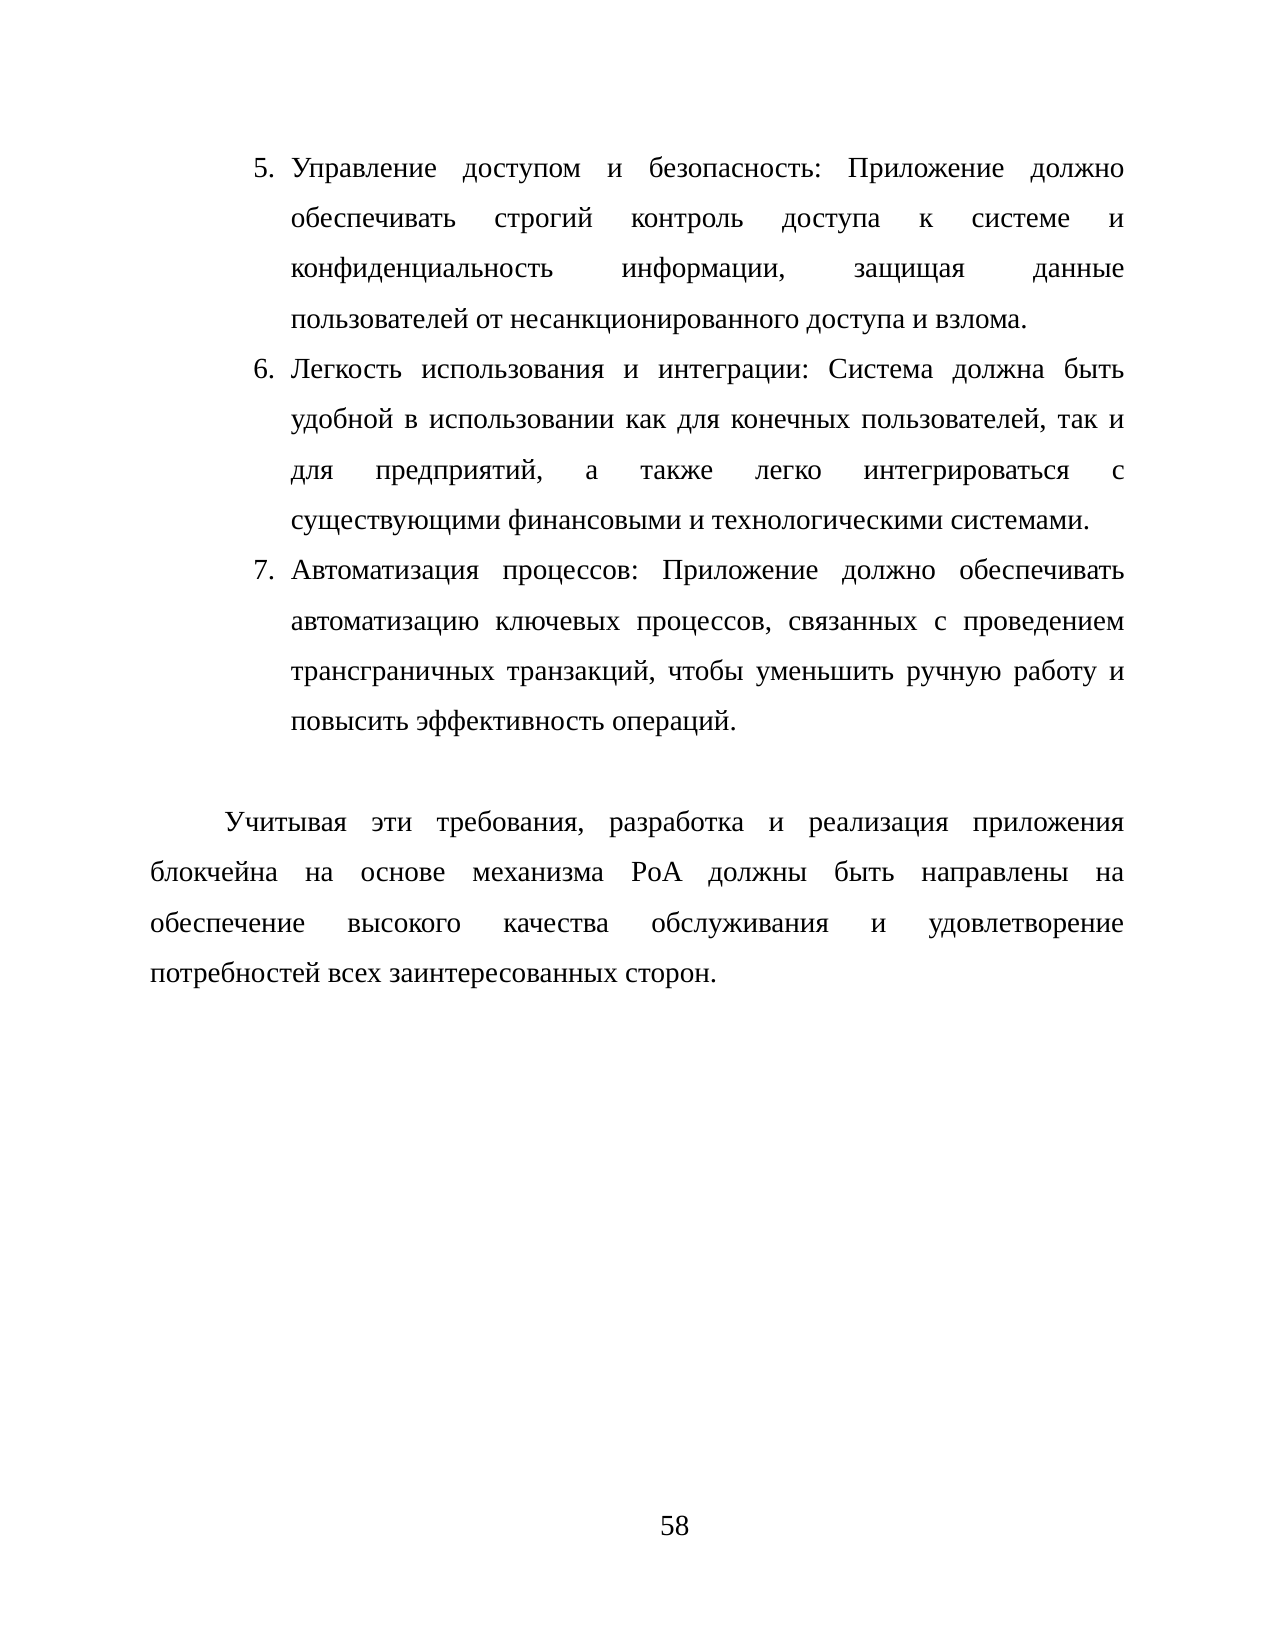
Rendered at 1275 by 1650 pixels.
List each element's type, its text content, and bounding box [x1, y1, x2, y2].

text Учитывая эти требования, разработка и реализация приложения блокчейна на основе механизма PoA должны быть направлены на обеспечение высокого качества обслуживания и удовлетворение потребностей всех заинтересованных сторон. [150, 804, 1125, 988]
list Легкость использования и интеграции: Система должна быть удобной в использовании как для конечных пользователей, так и для предприятий, а также легко интегрироваться с существующими финансовыми и технологическими системами. [253, 351, 1125, 536]
list Управление доступом и безопасность: Приложение должно обеспечивать строгий контроль доступа к системе и конфиденциальность информации, защищая данные пользователей от несанкционированного доступа и взлома. [253, 150, 1125, 334]
list Автоматизация процессов: Приложение должно обеспечивать автоматизацию ключевых процессов, связанных с проведением трансграничных транзакций, чтобы уменьшить ручную работу и повысить эффективность операций. [253, 552, 1125, 737]
